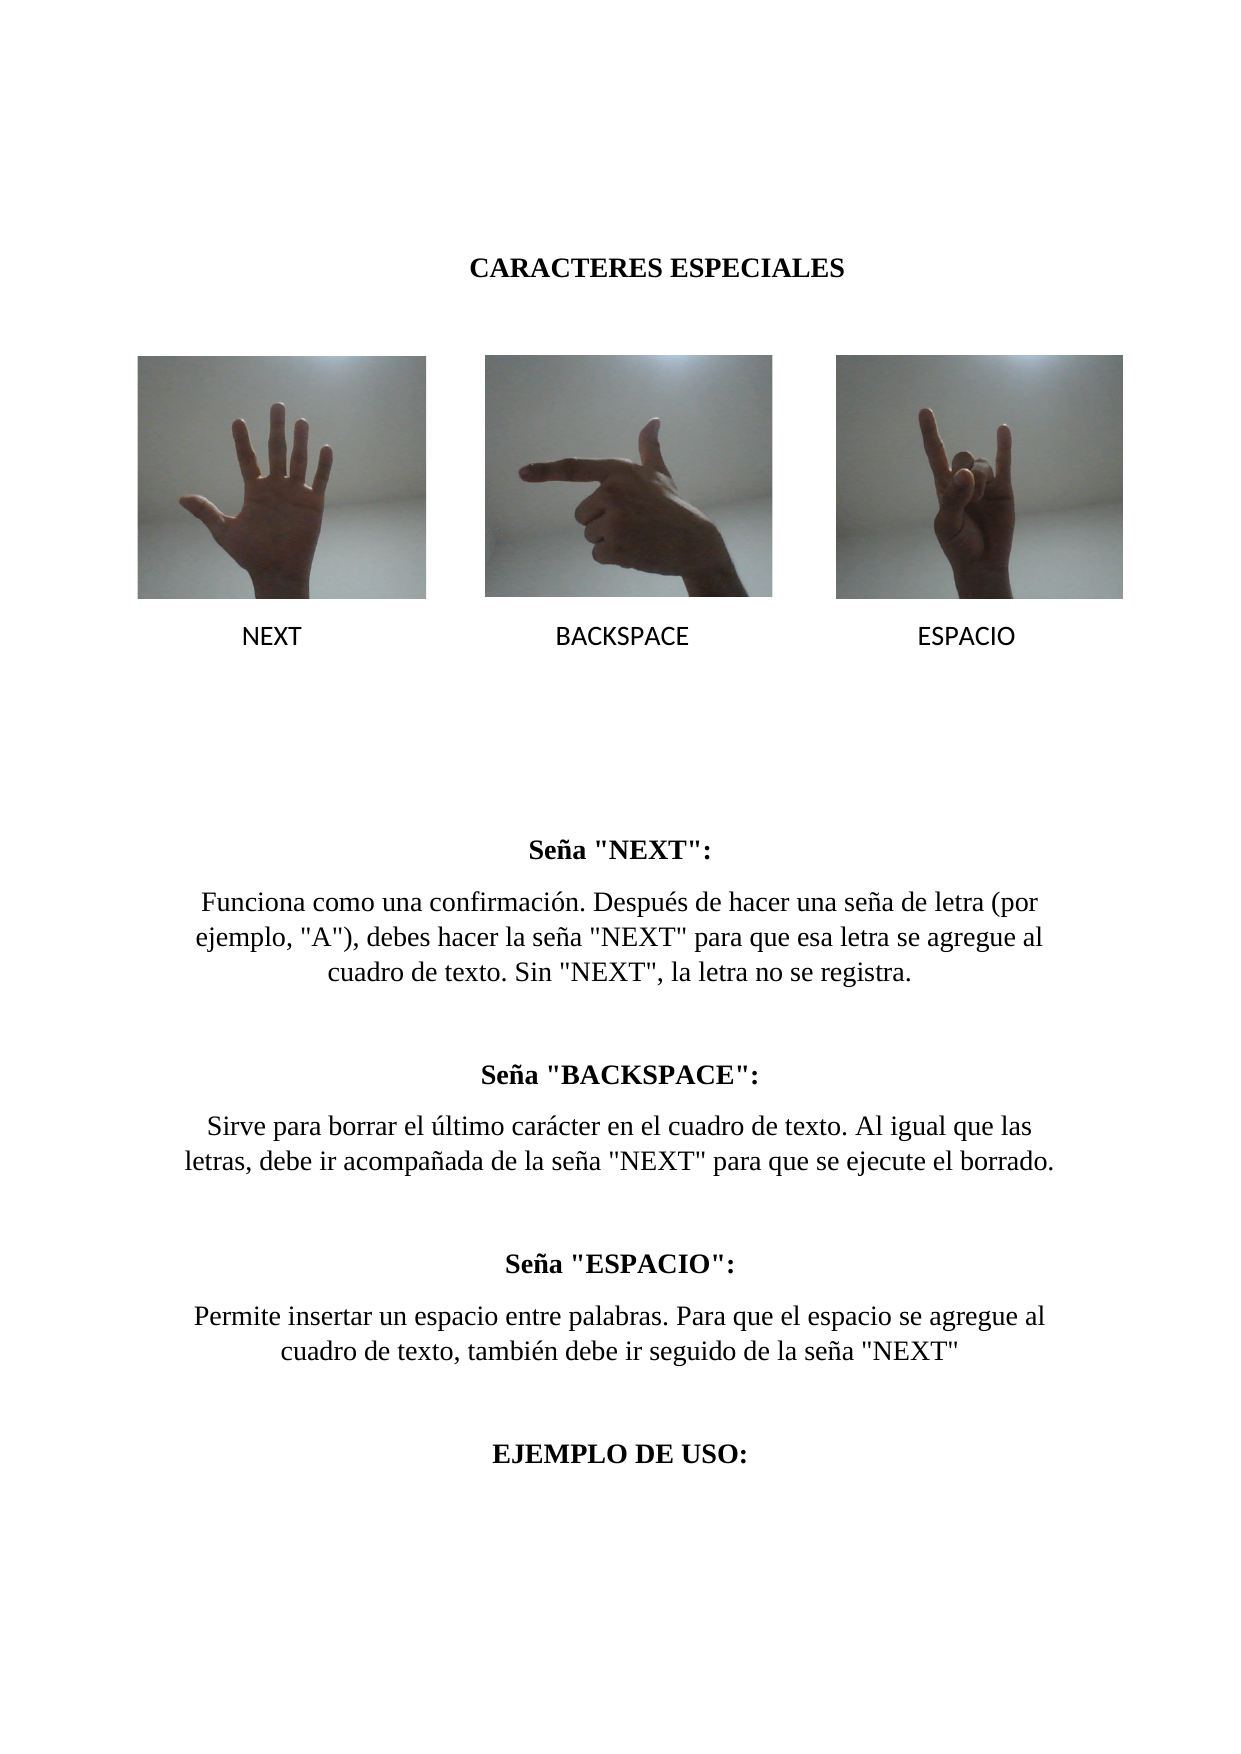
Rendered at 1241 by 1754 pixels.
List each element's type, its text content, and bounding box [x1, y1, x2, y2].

text Seña "NEXT": [177, 833, 1063, 866]
picture [836, 355, 1123, 599]
text Seña "ESPACIO": [177, 1247, 1063, 1280]
text Seña "BACKSPACE": [177, 1058, 1063, 1090]
picture [485, 355, 773, 597]
text Funciona como una confirmación. Después de hacer una seña de letra (por ejemplo, "A"), debes hacer la seña "NEXT" para que esa letra se agregue al cuadro de texto. Sin "NEXT", la letra no se registra. [177, 885, 1063, 987]
text Sirve para borrar el último carácter en el cuadro de texto. Al igual que las letras, debe ir acompañada de la seña "NEXT" para que se ejecute el borrado. [177, 1109, 1063, 1177]
picture [137, 356, 427, 599]
text EJEMPLO DE USO: [177, 1437, 1063, 1469]
text CARACTERES ESPECIALES [177, 251, 1063, 283]
text NEXT BACKSPACE ESPACIO [177, 618, 1063, 653]
text Permite insertar un espacio entre palabras. Para que el espacio se agregue al cuadro de texto, también debe ir seguido de la seña "NEXT" [177, 1299, 1063, 1366]
